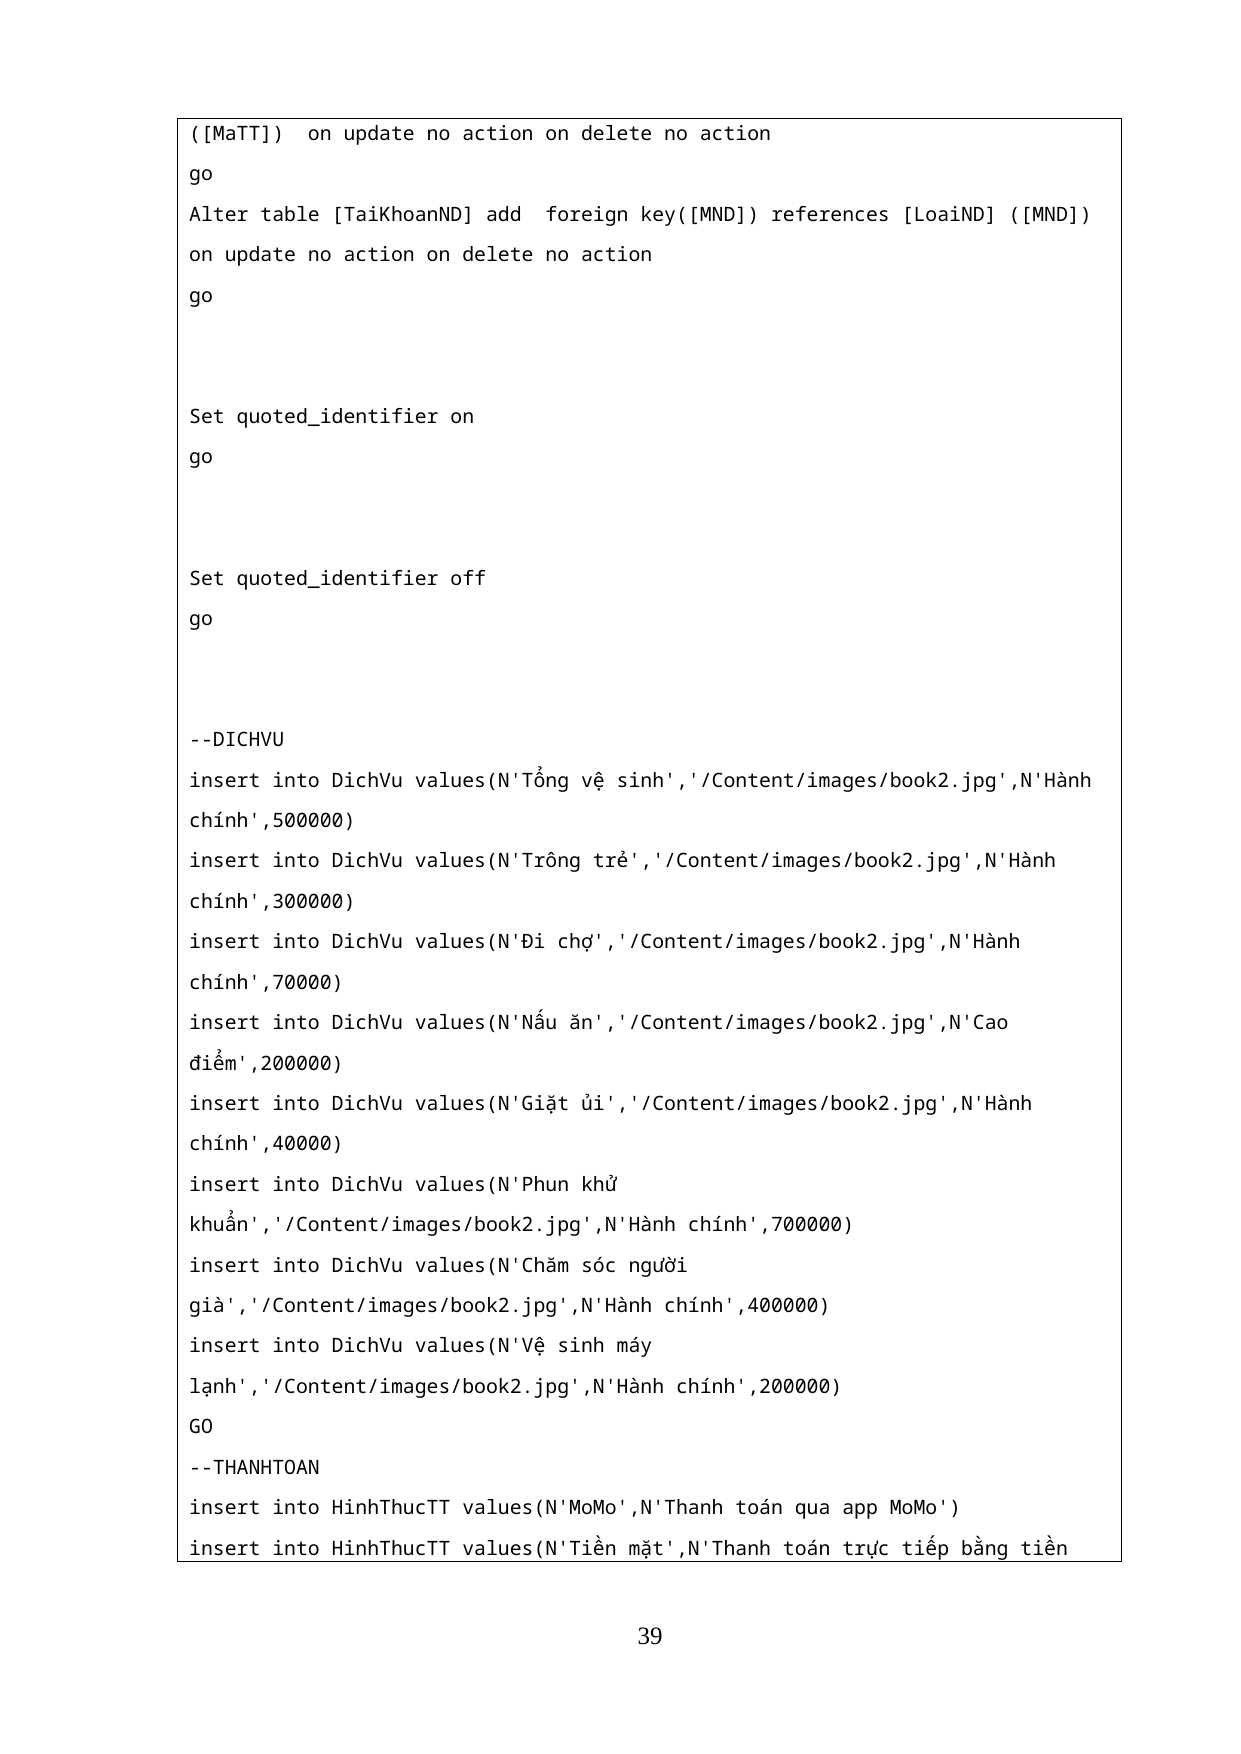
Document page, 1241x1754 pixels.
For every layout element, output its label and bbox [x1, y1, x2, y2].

table_header [178, 119, 1121, 1561]
